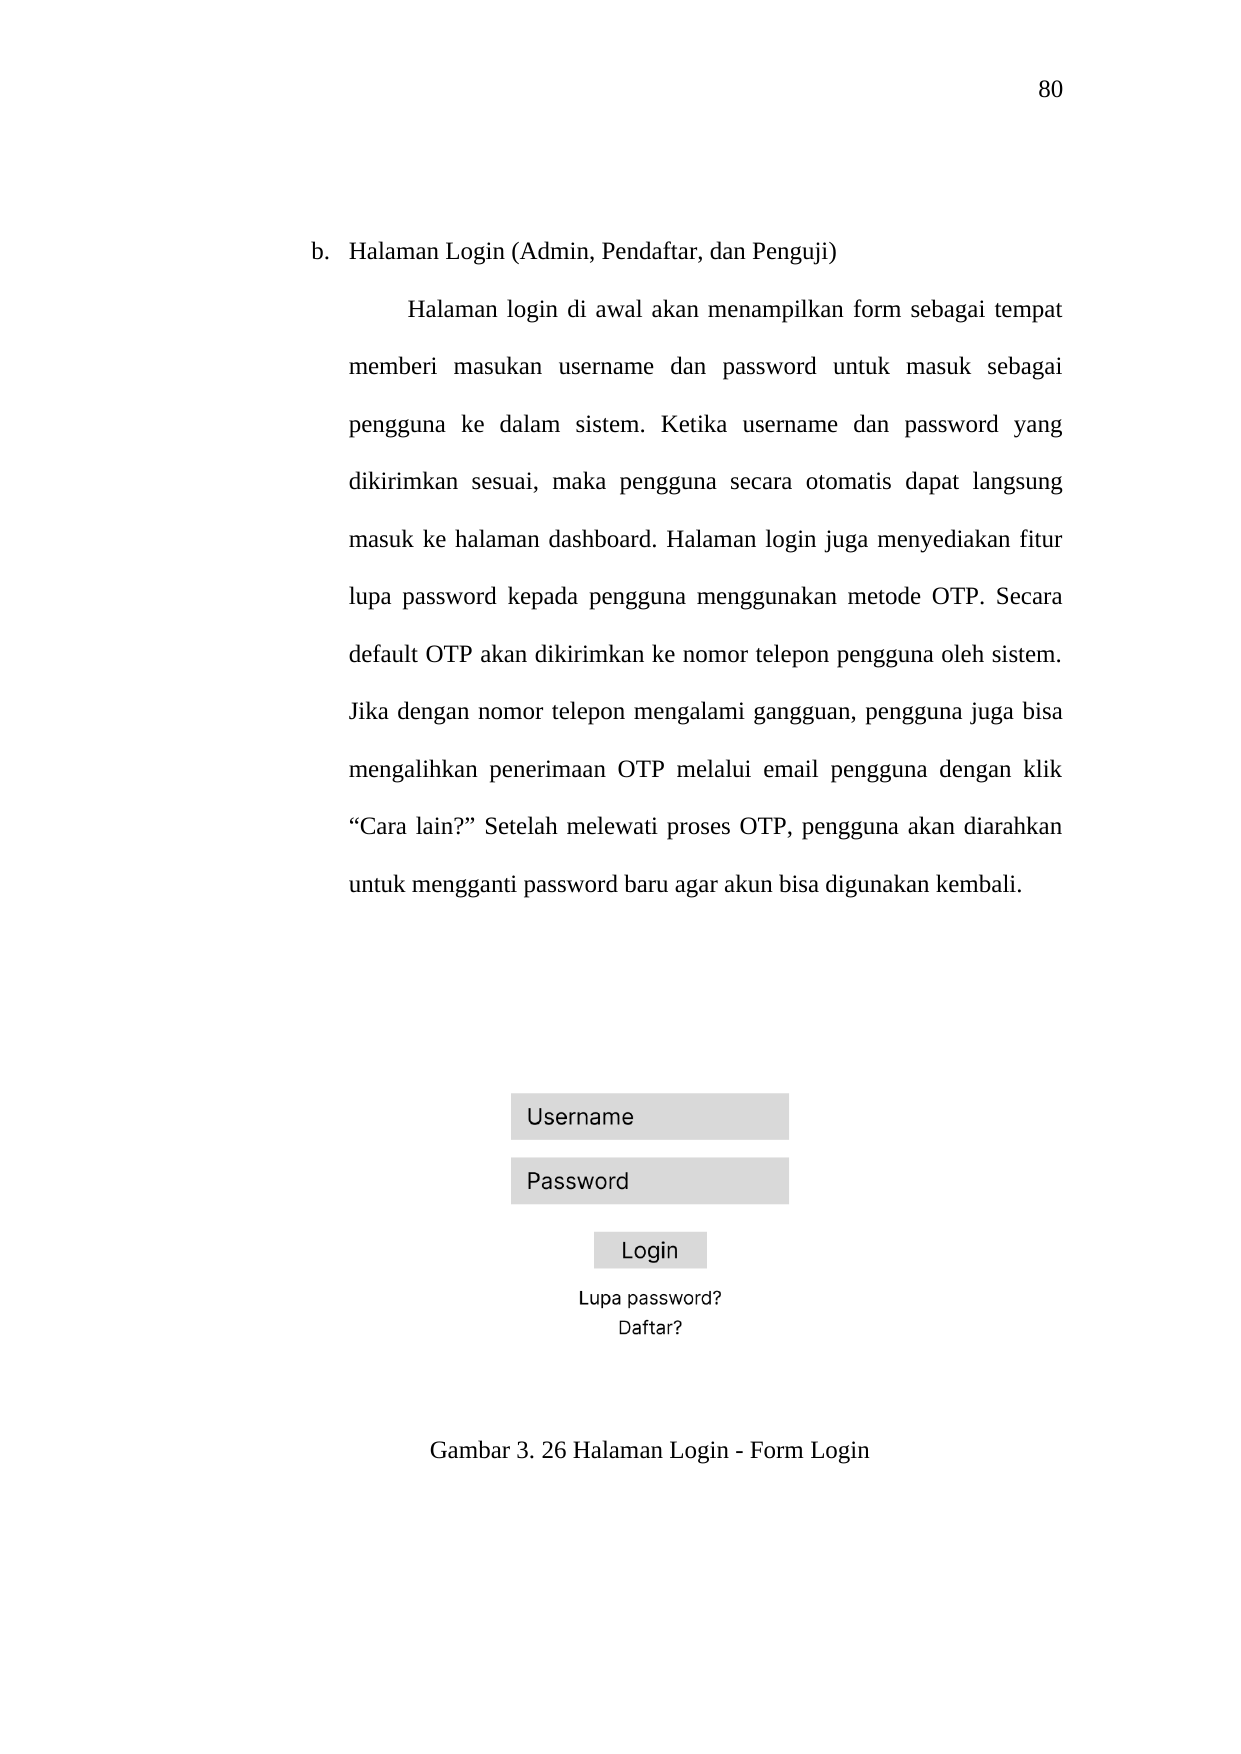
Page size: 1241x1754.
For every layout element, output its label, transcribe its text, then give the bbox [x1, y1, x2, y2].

list Halaman login di awal akan menampilkan form sebagai tempat memberi masukan username dan password untuk masuk sebagai pengguna ke dalam sistem. Ketika username dan password yang dikirimkan sesuai, maka pengguna secara otomatis dapat langsung masuk ke halaman dashboard. Halaman login juga menyediakan fitur lupa password kepada pengguna menggunakan metode OTP. Secara default OTP akan dikirimkan ke nomor telepon pengguna oleh sistem. Jika dengan nomor telepon mengalami gangguan, pengguna juga bisa mengalihkan penerimaan OTP melalui email pengguna dengan klik “Cara lain?” Setelah melewati proses OTP, pengguna akan diarahkan untuk mengganti password baru agar akun bisa digunakan kembali. [348, 294, 1063, 897]
list Halaman Login (Admin, Pendaftar, dan Penguji) [311, 236, 1063, 265]
text Gambar 3. 26 Halaman Login - Form Login [236, 1435, 1063, 1464]
picture [315, 942, 985, 1419]
